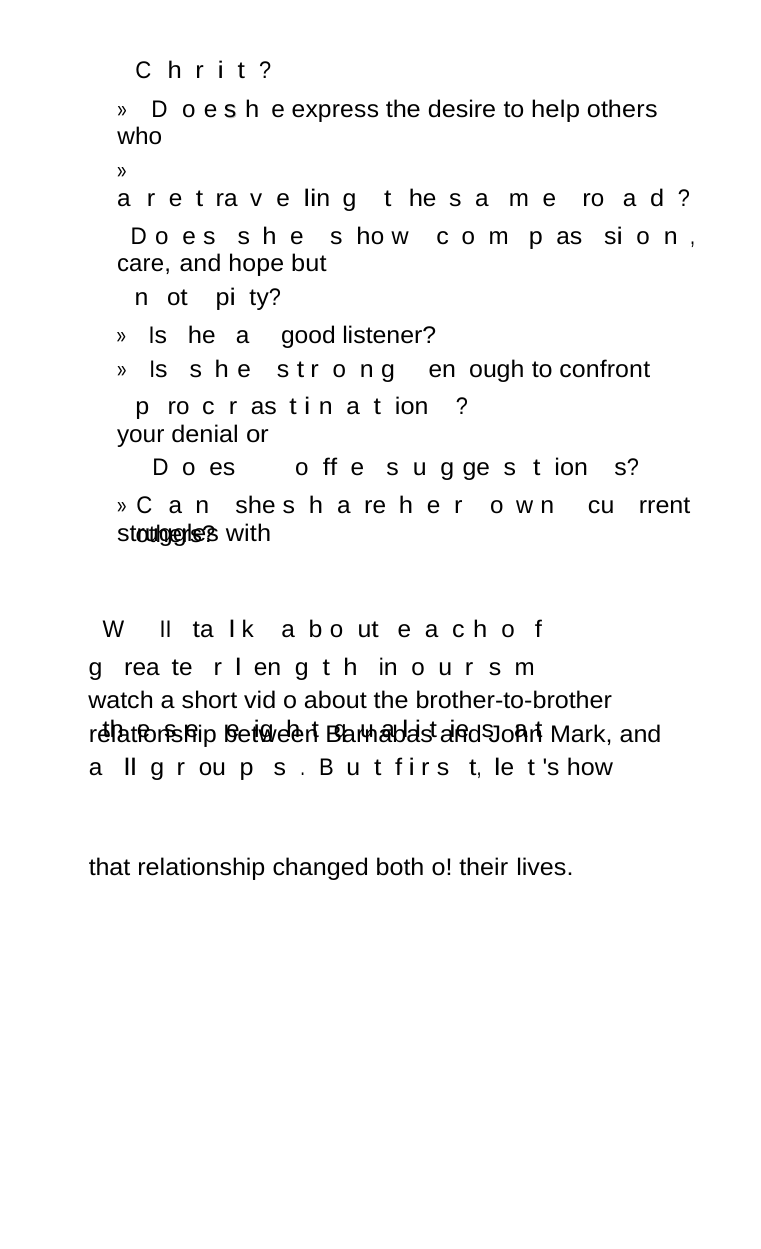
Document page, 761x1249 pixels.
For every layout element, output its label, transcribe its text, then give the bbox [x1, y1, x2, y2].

text » CDaonesshe sohffaereshuegrgeoswtnioncus?rrent struggles with [117, 453, 704, 547]
text » pIsroschreassttirnoantgionen?ough to confront your denial or [117, 355, 704, 447]
text » aDroeetsrasvheelinsghotwhecsoammpeasrosiaodn?, care, and hope but [117, 156, 704, 277]
text gWreaIItetar llkenagbtohutineoaucrhsomf athllegsreouepigsh. tBquutafliirtsiet,sleatt's how that relationship changed both o! their lives. [88, 580, 638, 880]
text » CDhoreisth?e express the desire to help others who [117, 56, 704, 150]
text » nIsothepiaty?good listener? [116, 283, 704, 349]
